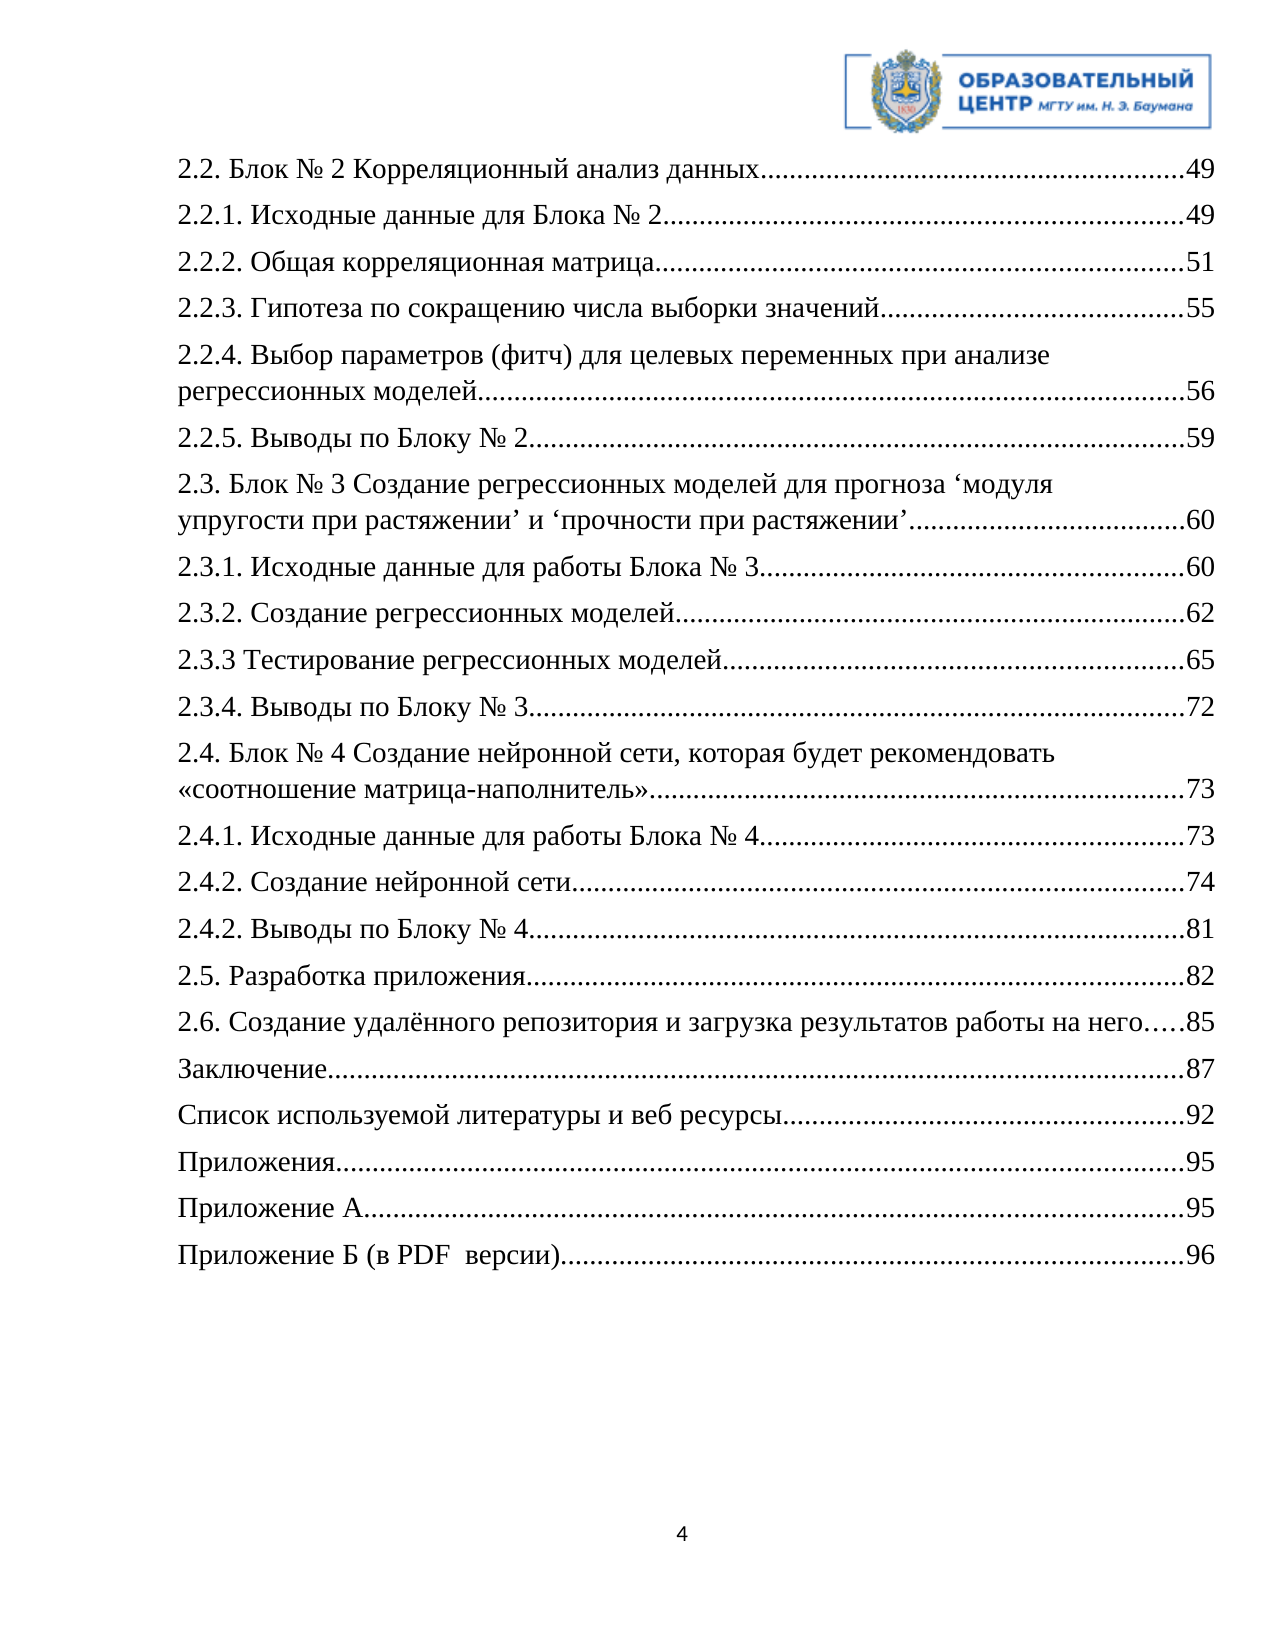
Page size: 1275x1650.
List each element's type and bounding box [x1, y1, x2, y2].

picture [814, 26, 1262, 149]
